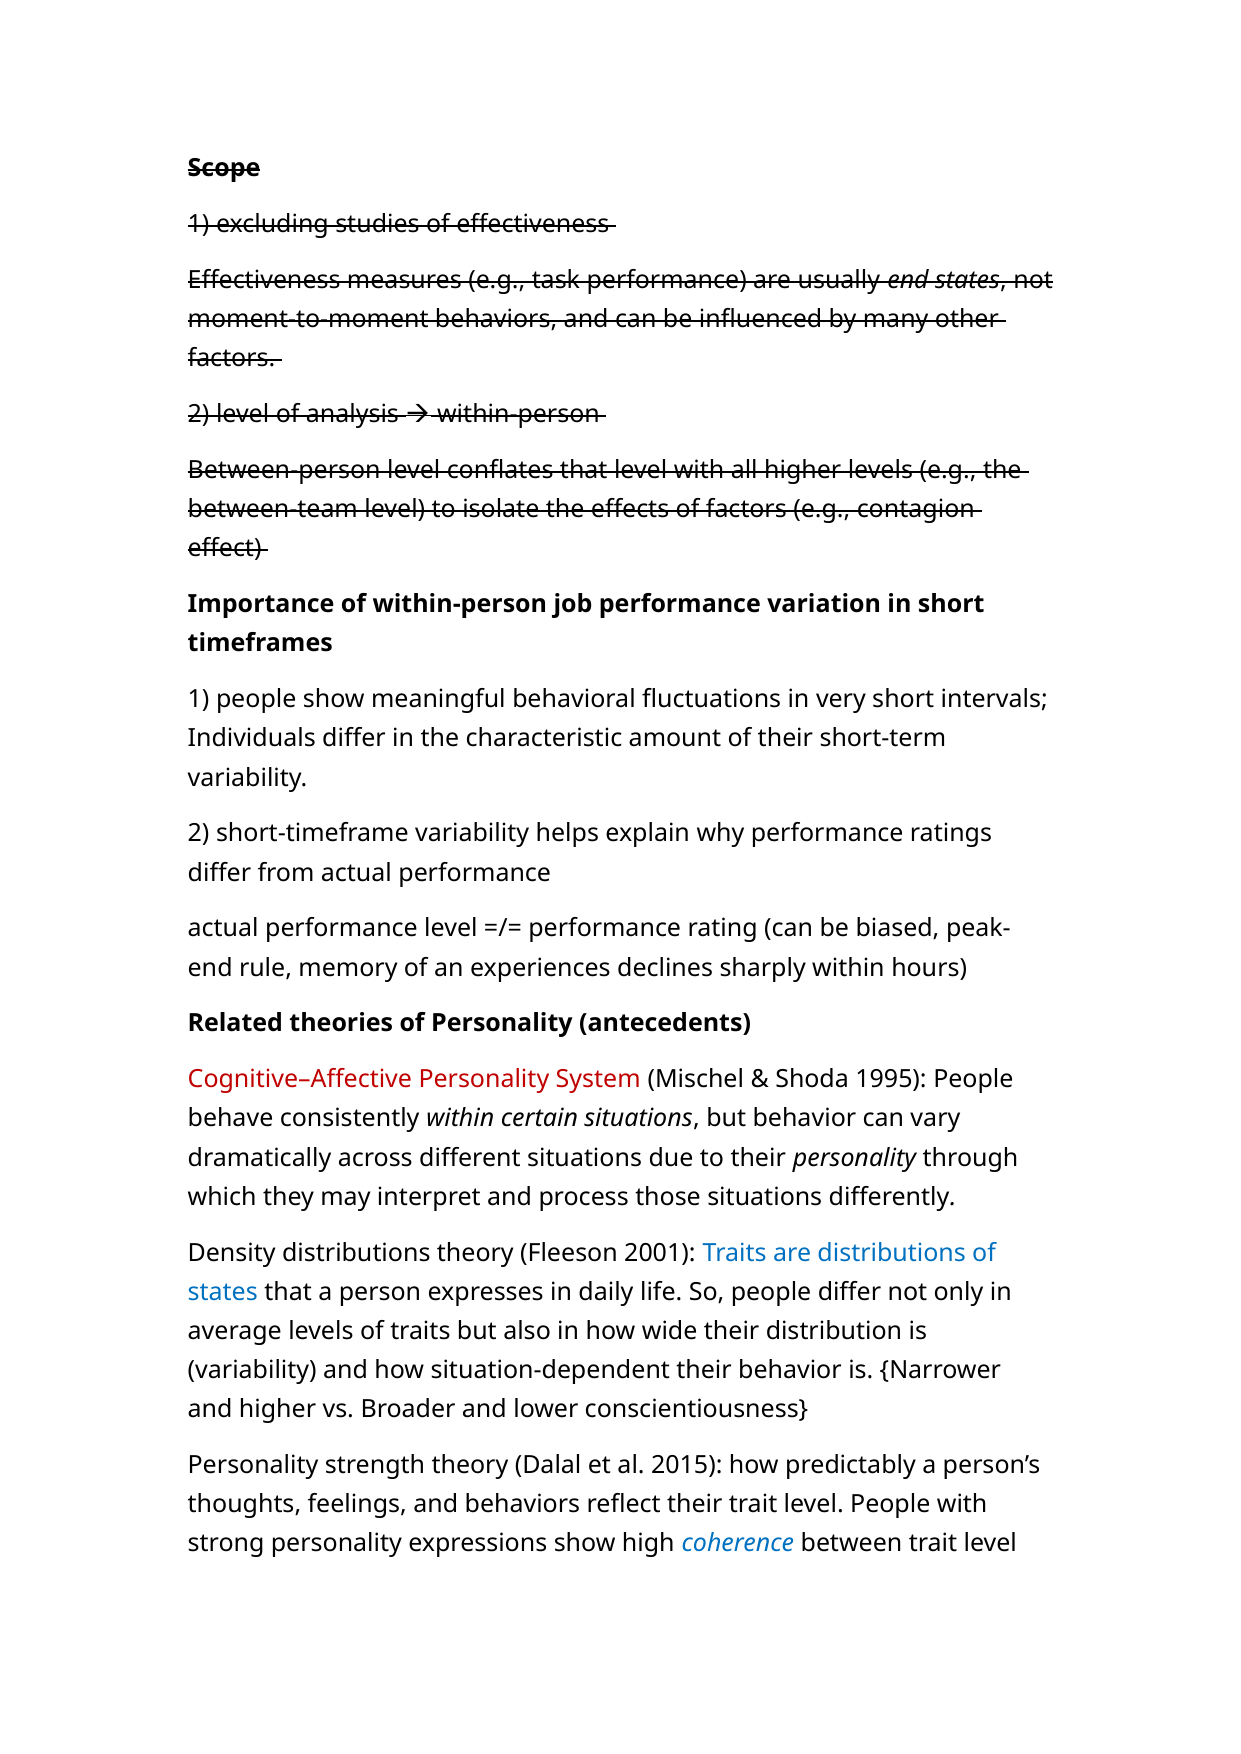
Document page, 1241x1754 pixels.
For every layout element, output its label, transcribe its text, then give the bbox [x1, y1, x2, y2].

text Effectiveness measures (e.g., task performance) are usually end states, not moment-to-moment behaviors, and can be influenced by many other factors. [187, 262, 1053, 281]
text Importance of within-person job performance variation in short timeframes [187, 586, 1053, 659]
text 1) people show meaningful behavioral fluctuations in very short intervals; Individuals differ in the characteristic amount of their short-term variability. [187, 681, 1053, 793]
text Effectiveness measures (e.g., task performance) are usually end states, not moment-to-moment behaviors, and can be influenced by many other factors. [187, 282, 1053, 374]
text 2) short-timeframe variability helps explain why performance ratings differ from actual performance [187, 815, 1053, 888]
text Related theories of Personality (antecedents) [187, 1005, 1053, 1039]
text Cognitive–Affective Personality System (Mischel & Shoda 1995): People behave consistently within certain situations, but behavior can vary dramatically across different situations due to their personality through which they may interpret and process those situations differently. [187, 1061, 1053, 1212]
text Between-person level conflates that level with all higher levels (e.g., the between-team level) to isolate the effects of factors (e.g., contagion effect) [187, 452, 1053, 564]
text 1) excluding studies of effectiveness [187, 206, 1053, 240]
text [187, 1447, 1053, 1559]
text actual performance level =/= performance rating (can be biased, peak-end rule, memory of an experiences declines sharply within hours) [187, 910, 1053, 983]
text Density distributions theory (Fleeson 2001): Traits are distributions of states that a person expresses in daily life. So, people differ not only in average levels of traits but also in how wide their distribution is (variability) and how situation-dependent their behavior is. {Narrower and higher vs. Broader and lower conscientiousness} [187, 1234, 1053, 1425]
text Scope [187, 150, 1053, 184]
text 2) level of analysis within-person [187, 396, 1053, 430]
